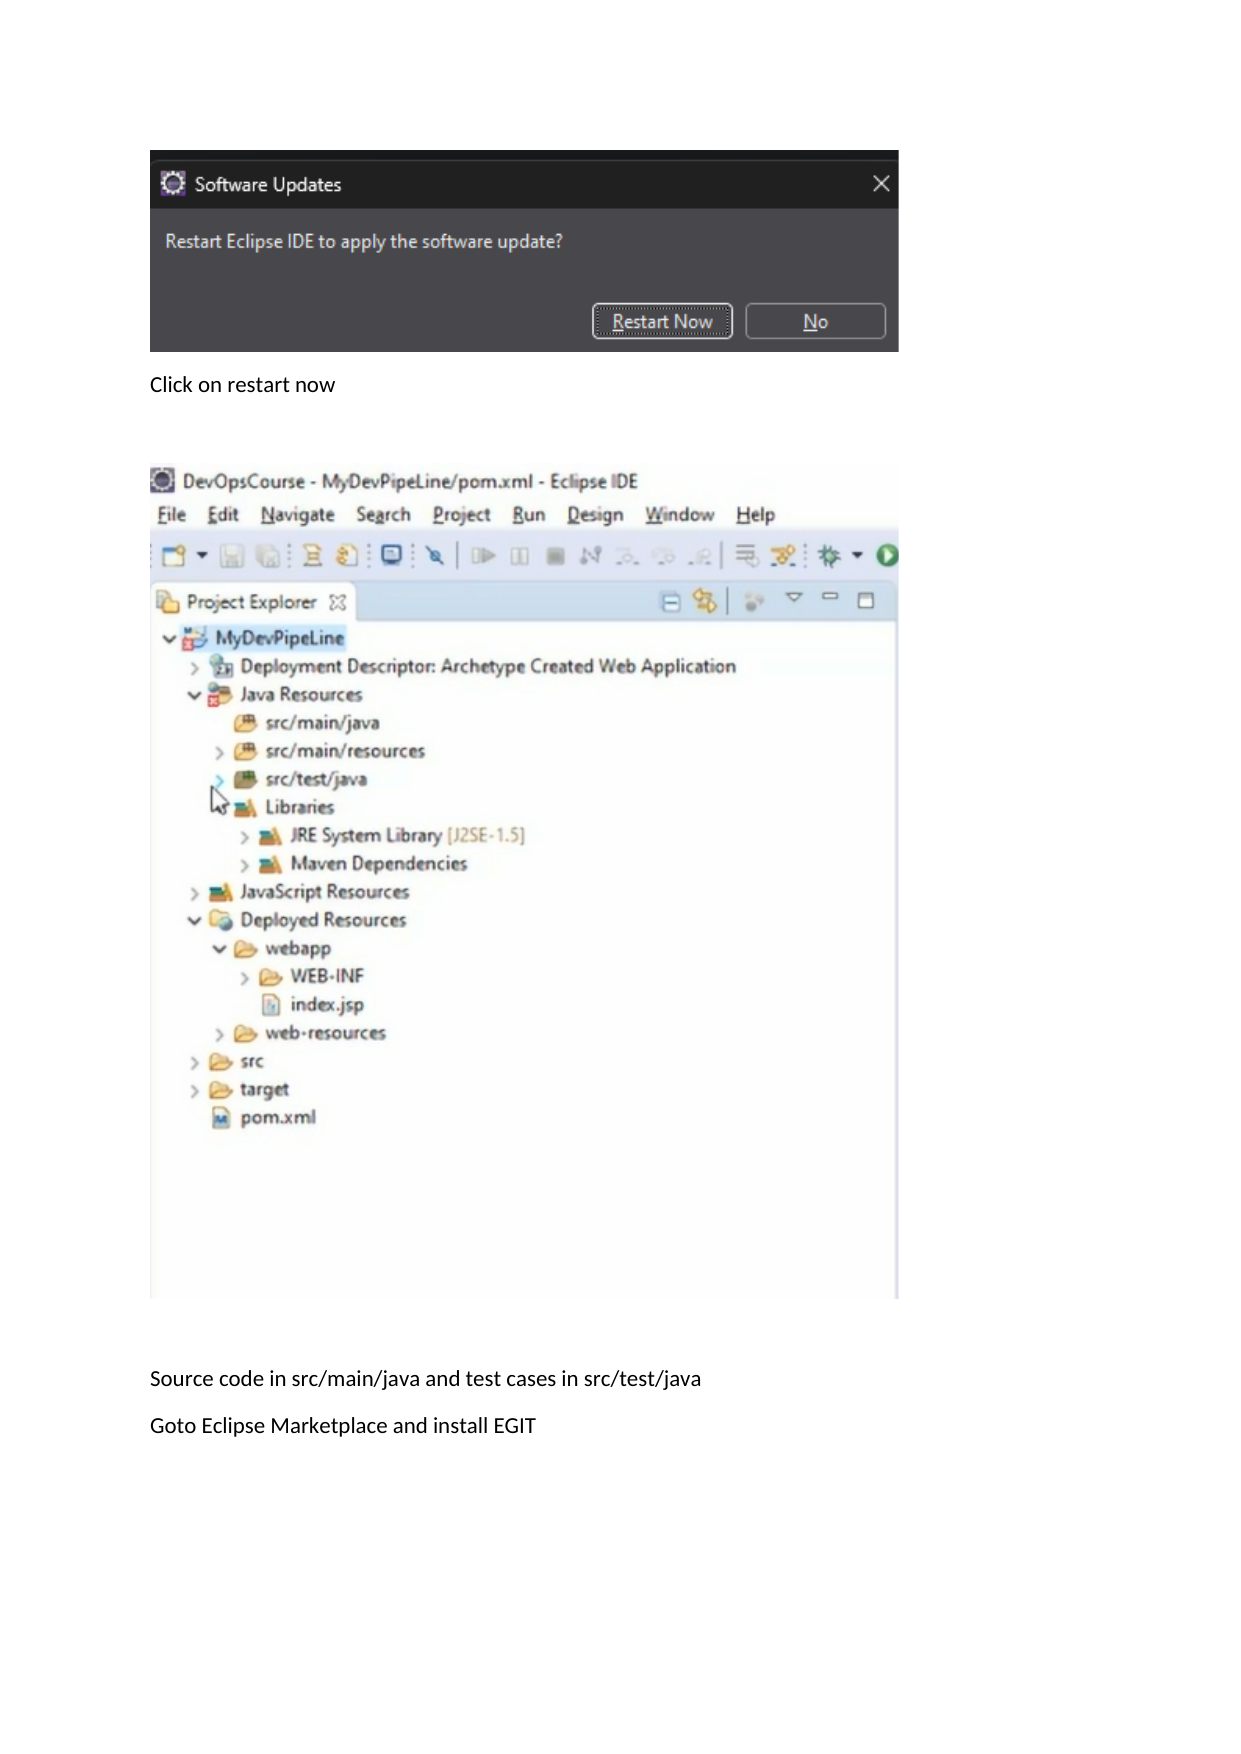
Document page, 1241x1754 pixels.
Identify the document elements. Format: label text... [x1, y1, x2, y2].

picture [150, 150, 899, 352]
text Goto Eclipse Marketplace and install EGIT [150, 1411, 1090, 1439]
picture [150, 463, 899, 1299]
text Source code in src/main/java and test cases in src/test/java [150, 1364, 1090, 1392]
text Click on restart now [150, 370, 1090, 398]
